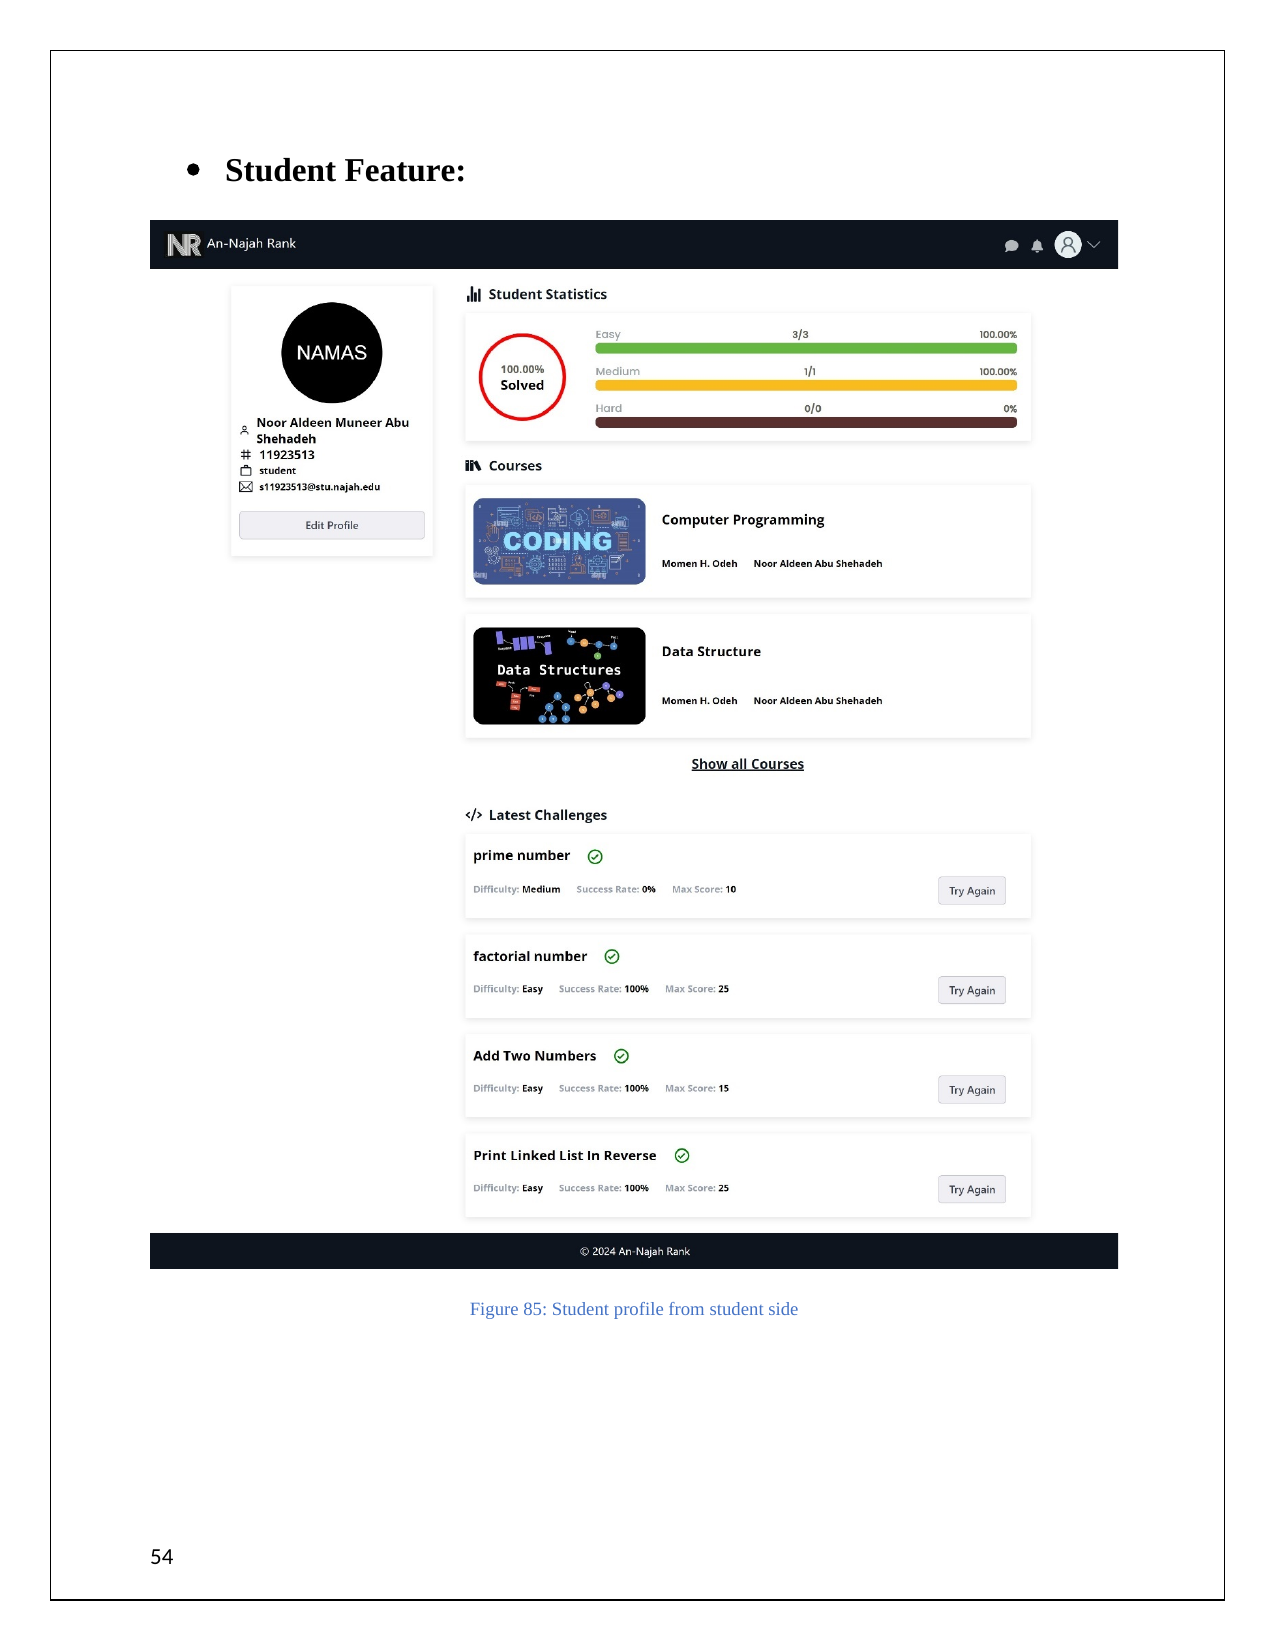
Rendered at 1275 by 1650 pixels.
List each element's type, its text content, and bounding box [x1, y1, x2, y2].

picture [150, 220, 1119, 1269]
text Figure 85: Student profile from student side [150, 1298, 1118, 1319]
list Student Feature: [187, 150, 1118, 188]
